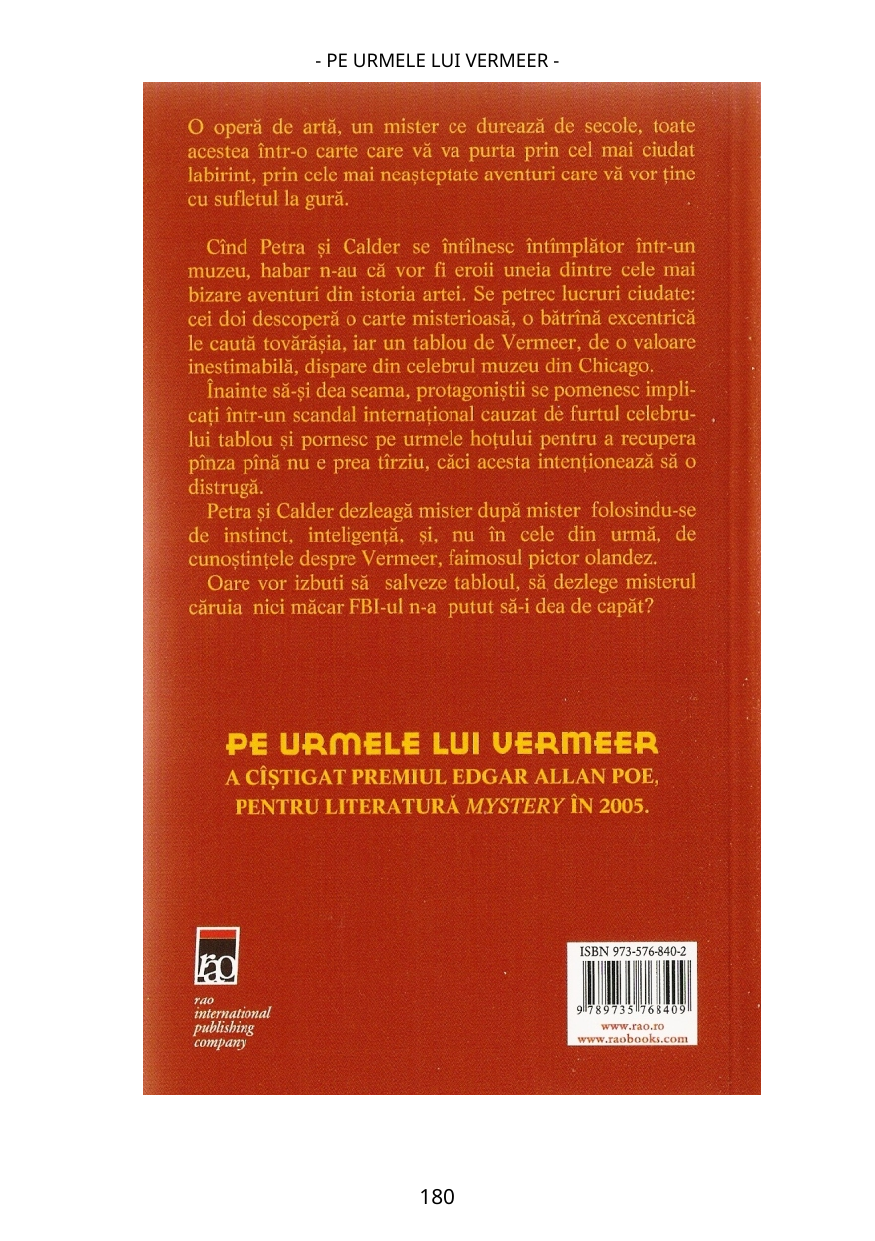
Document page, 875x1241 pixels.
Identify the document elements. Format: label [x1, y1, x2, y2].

picture [143, 82, 761, 1095]
